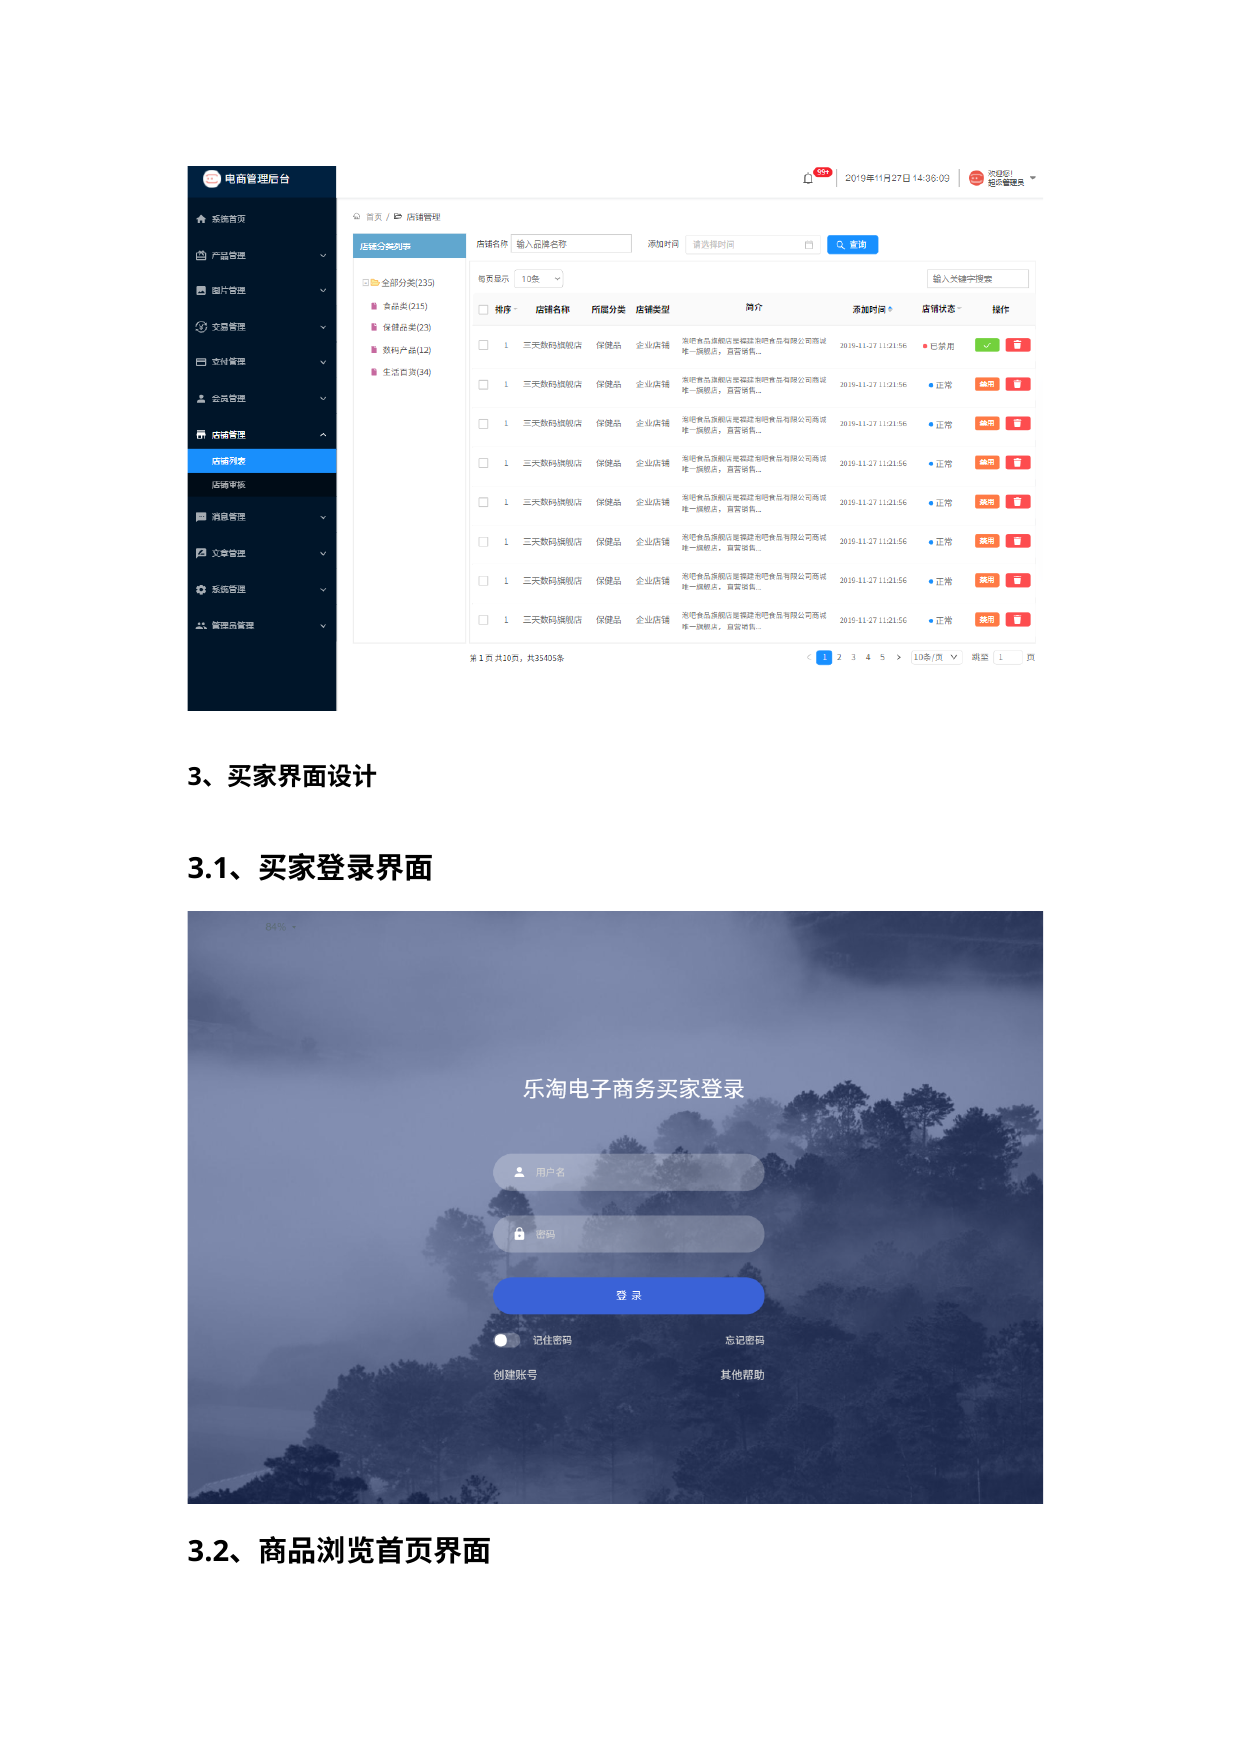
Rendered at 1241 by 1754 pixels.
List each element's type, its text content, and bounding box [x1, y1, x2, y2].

picture [187, 911, 1044, 1504]
picture [187, 166, 1044, 711]
text 3、买家界面设计 [187, 742, 1053, 807]
text 3.1、买家登录界面 [187, 834, 1053, 899]
text 3.2、商品浏览首页界面 [187, 1516, 1053, 1581]
